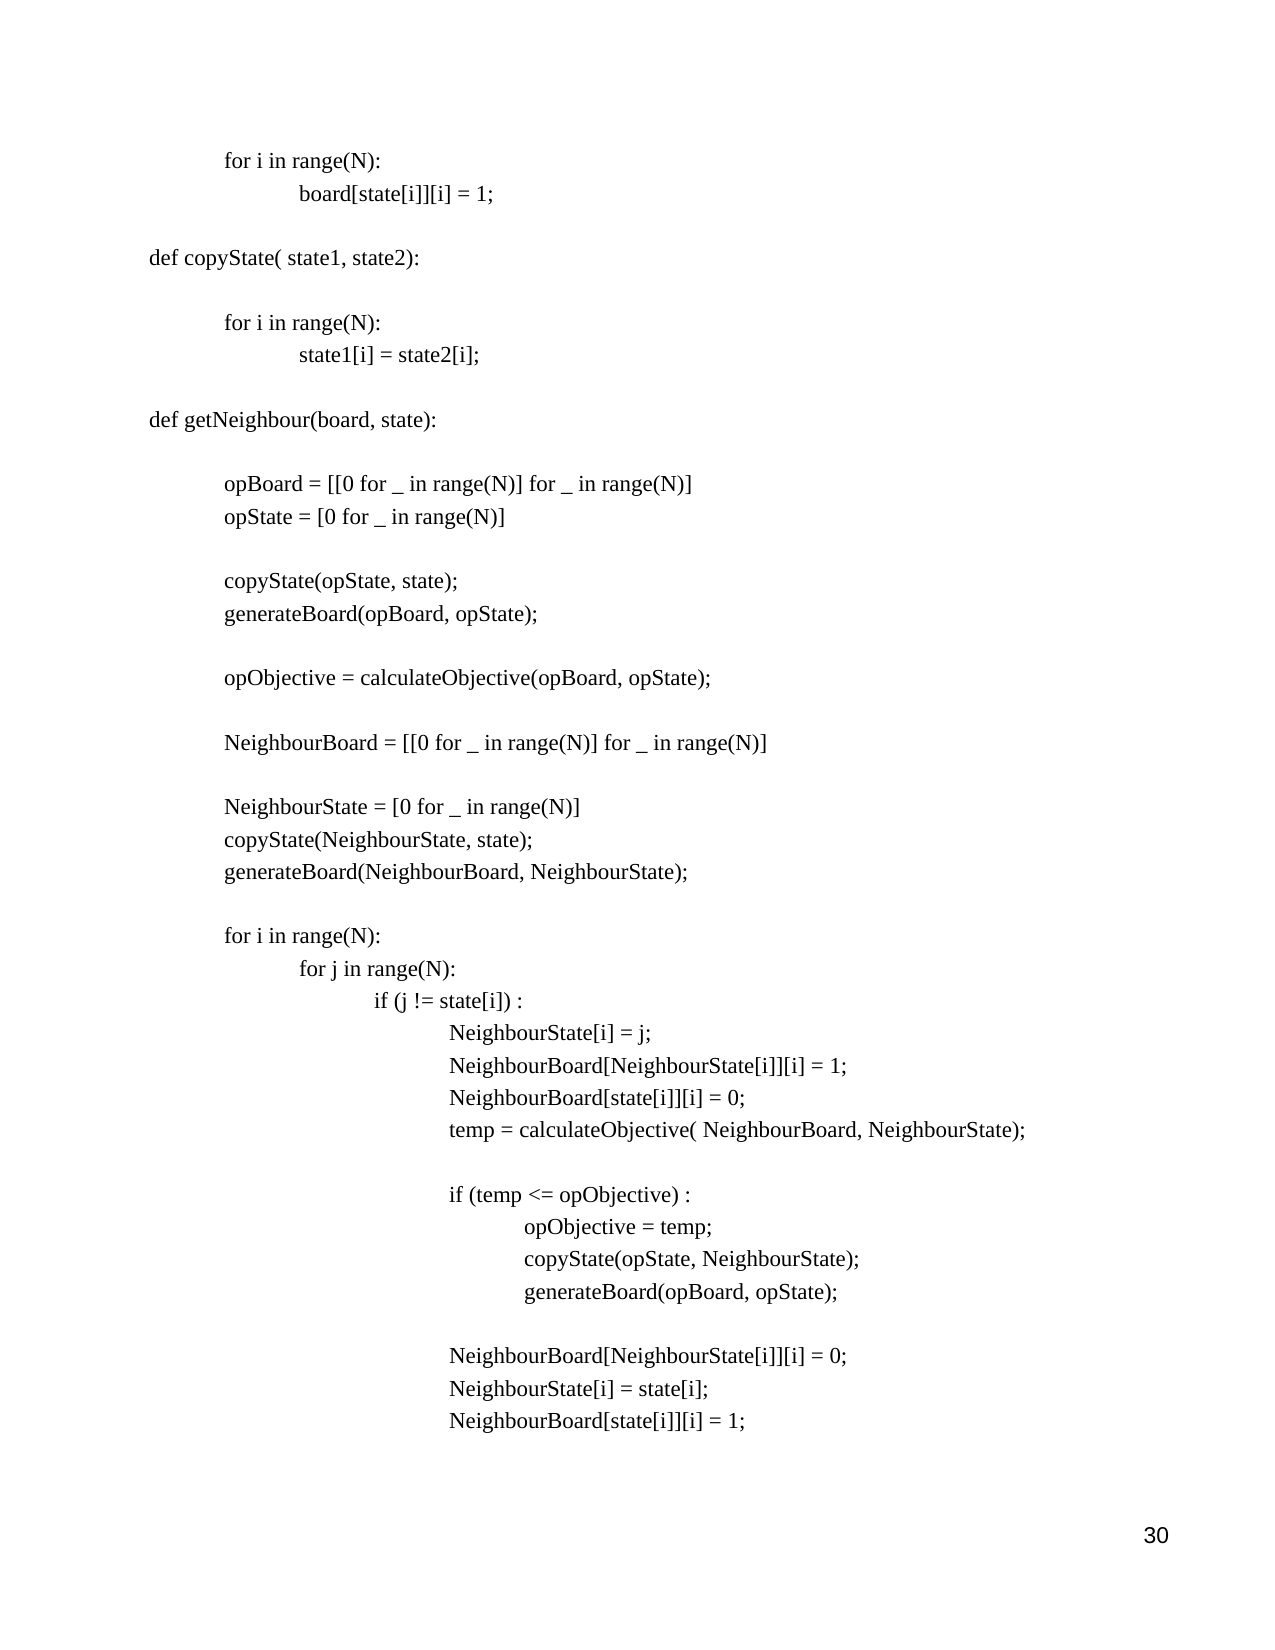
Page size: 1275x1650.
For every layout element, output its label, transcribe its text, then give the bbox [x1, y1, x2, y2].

text NeighbourBoard[state[i]][i] = 1; [149, 1407, 1169, 1433]
text state1[i] = state2[i]; [149, 341, 1169, 368]
text generateBoard(NeighbourBoard, NeighbourState); [149, 858, 1169, 884]
text def copyState( state1, state2): [149, 244, 1169, 271]
text opObjective = calculateObjective(opBoard, opState); [149, 664, 1169, 691]
text def getNeighbour(board, state): [149, 406, 1169, 432]
text generateBoard(opBoard, opState); [149, 599, 1169, 626]
text NeighbourBoard[NeighbourState[i]][i] = 1; [149, 1052, 1169, 1078]
text generateBoard(opBoard, opState); [149, 1278, 1169, 1304]
text for i in range(N): [149, 309, 1169, 335]
text copyState(NeighbourState, state); [149, 826, 1169, 852]
text NeighbourState[i] = state[i]; [149, 1374, 1169, 1401]
text if (temp <= opObjective) : [149, 1181, 1169, 1207]
text board[state[i]][i] = 1; [149, 180, 1169, 206]
text NeighbourBoard[state[i]][i] = 0; [149, 1084, 1169, 1110]
text NeighbourState[i] = j; [149, 1019, 1169, 1046]
text for i in range(N): [149, 147, 1169, 174]
text NeighbourBoard = [[0 for _ in range(N)] for _ in range(N)] [149, 729, 1169, 755]
text if (j != state[i]) : [149, 987, 1169, 1013]
text opObjective = temp; [149, 1213, 1169, 1239]
text copyState(opState, state); [149, 567, 1169, 594]
text copyState(opState, NeighbourState); [149, 1245, 1169, 1272]
text opBoard = [[0 for _ in range(N)] for _ in range(N)] [149, 470, 1169, 497]
text for j in range(N): [149, 955, 1169, 981]
text for i in range(N): [149, 922, 1169, 949]
text NeighbourBoard[NeighbourState[i]][i] = 0; [149, 1342, 1169, 1369]
text NeighbourState = [0 for _ in range(N)] [149, 793, 1169, 820]
text temp = calculateObjective( NeighbourBoard, NeighbourState); [149, 1116, 1169, 1143]
text opState = [0 for _ in range(N)] [149, 503, 1169, 529]
